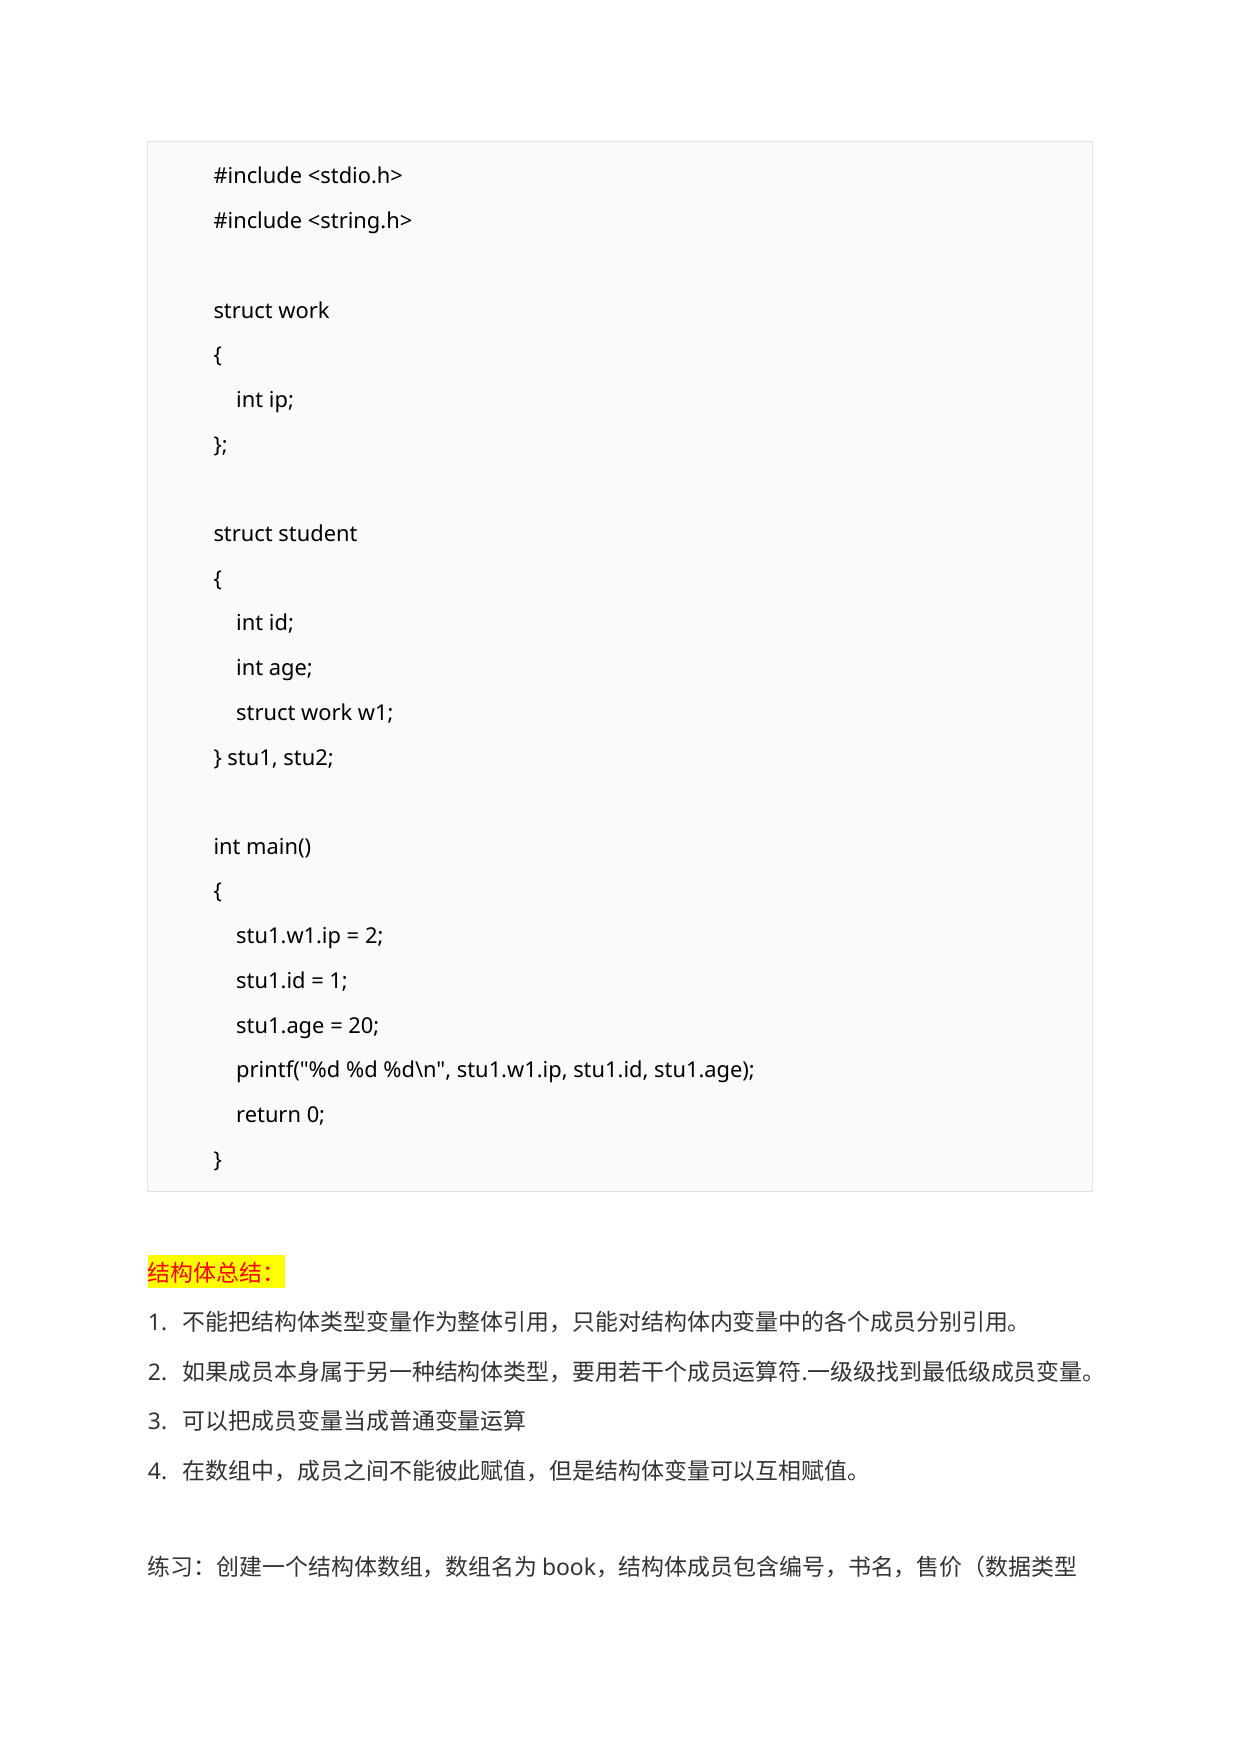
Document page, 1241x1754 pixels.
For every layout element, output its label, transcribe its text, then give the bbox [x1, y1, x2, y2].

list 不能把结构体类型变量作为整体引用，只能对结构体内变量中的各个成员分别引用。 [148, 1304, 1093, 1337]
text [148, 1549, 1093, 1582]
list 可以把成员变量当成普通变量运算 [148, 1403, 1093, 1436]
text 结构体总结： [148, 1254, 1093, 1288]
list 在数组中，成员之间不能彼此赋值，但是结构体变量可以互相赋值。 [148, 1453, 1093, 1486]
list 如果成员本身属于另一种结构体类型，要用若干个成员运算符.一级级找到最低级成员变量。 [148, 1353, 1093, 1387]
